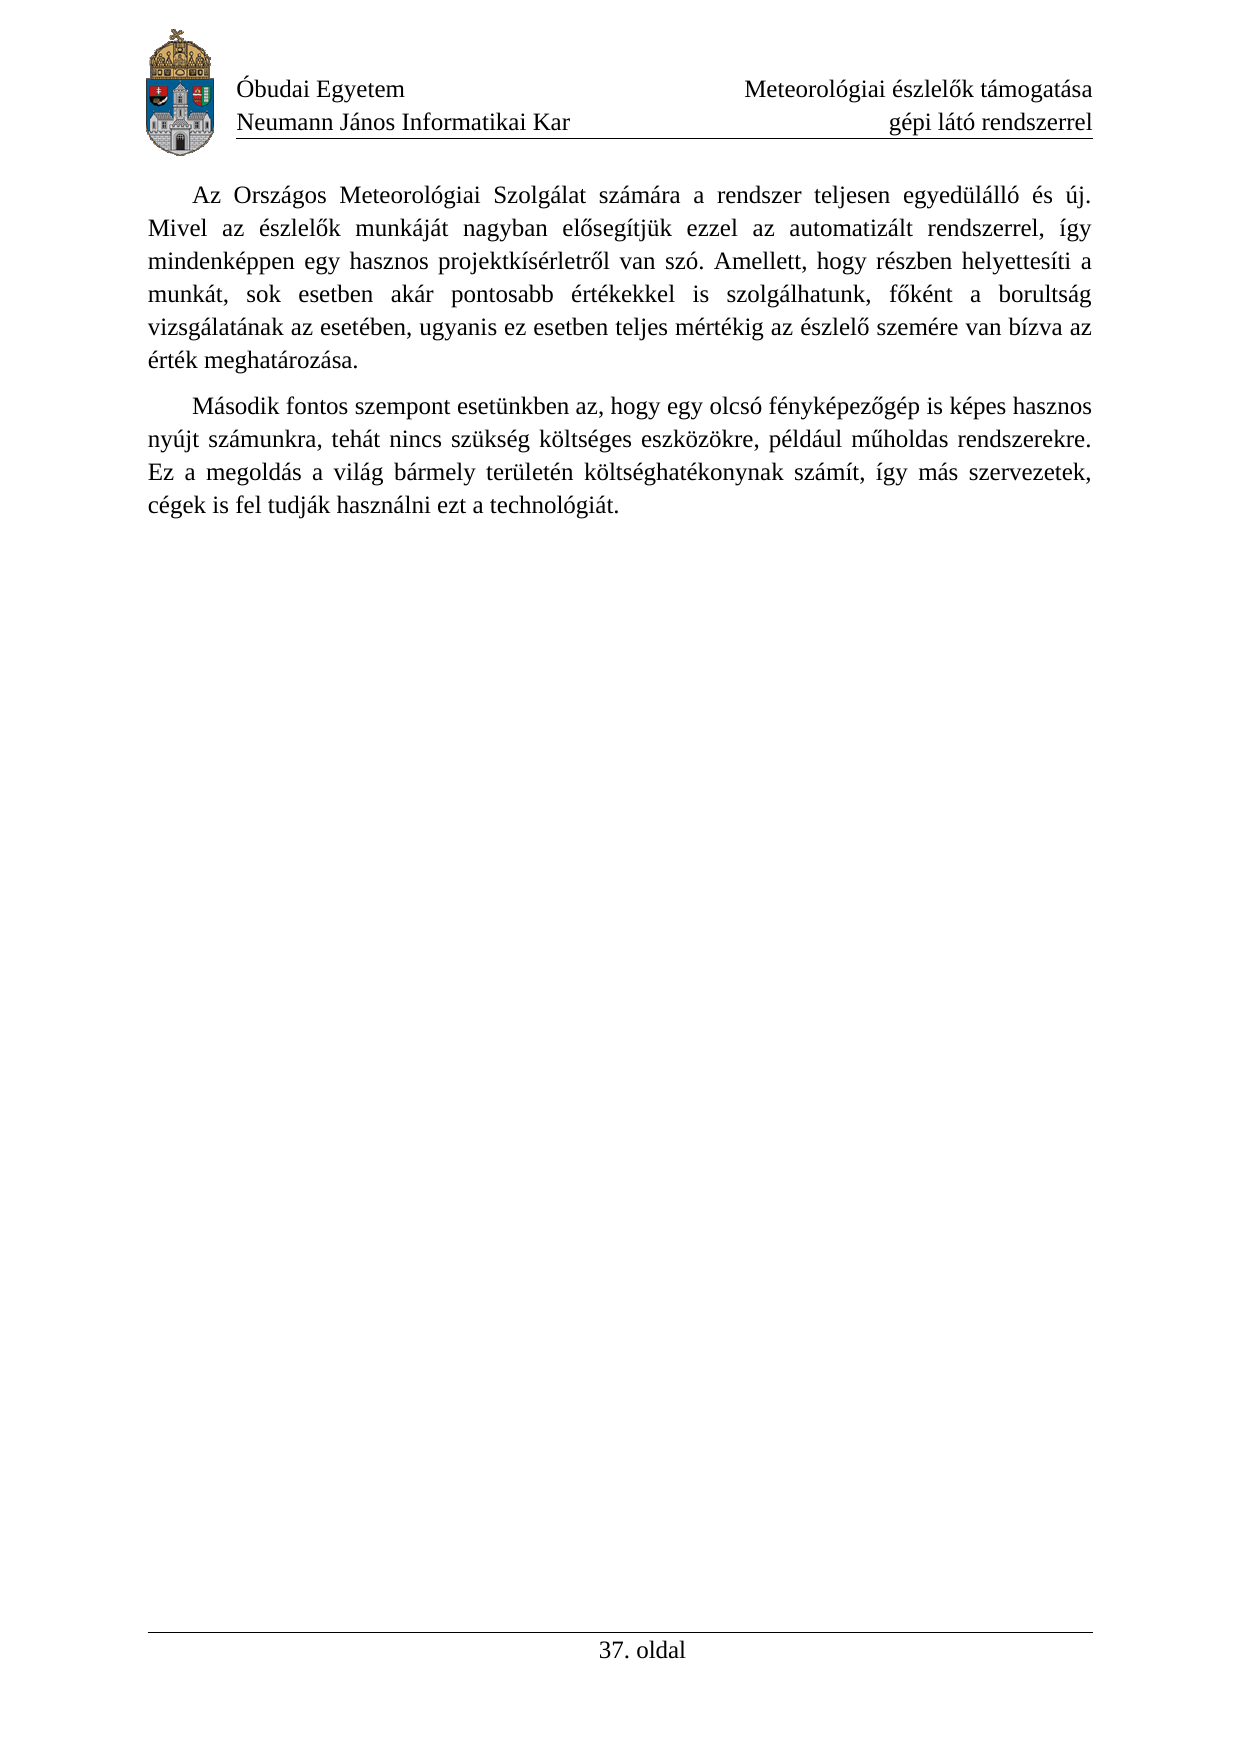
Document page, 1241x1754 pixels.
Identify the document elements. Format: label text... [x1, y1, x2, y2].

text Második fontos szempont esetünkben az, hogy egy olcsó fényképezőgép is képes hasznos nyújt számunkra, tehát nincs szükség költséges eszközökre, például műholdas rendszerekre. Ez a megoldás a világ bármely területén költséghatékonynak számít, így más szervezetek, cégek is fel tudják használni ezt a technológiát. [148, 391, 1093, 519]
text Az Országos Meteorológiai Szolgálat számára a rendszer teljesen egyedülálló és új. Mivel az észlelők munkáját nagyban elősegítjük ezzel az automatizált rendszerrel, így mindenképpen egy hasznos projektkísérletről van szó. Amellett, hogy részben helyettesíti a munkát, sok esetben akár pontosabb értékekkel is szolgálhatunk, főként a borultság vizsgálatának az esetében, ugyanis ez esetben teljes mértékig az észlelő szemére van bízva az érték meghatározása. [148, 180, 1093, 374]
picture [146, 28, 215, 157]
